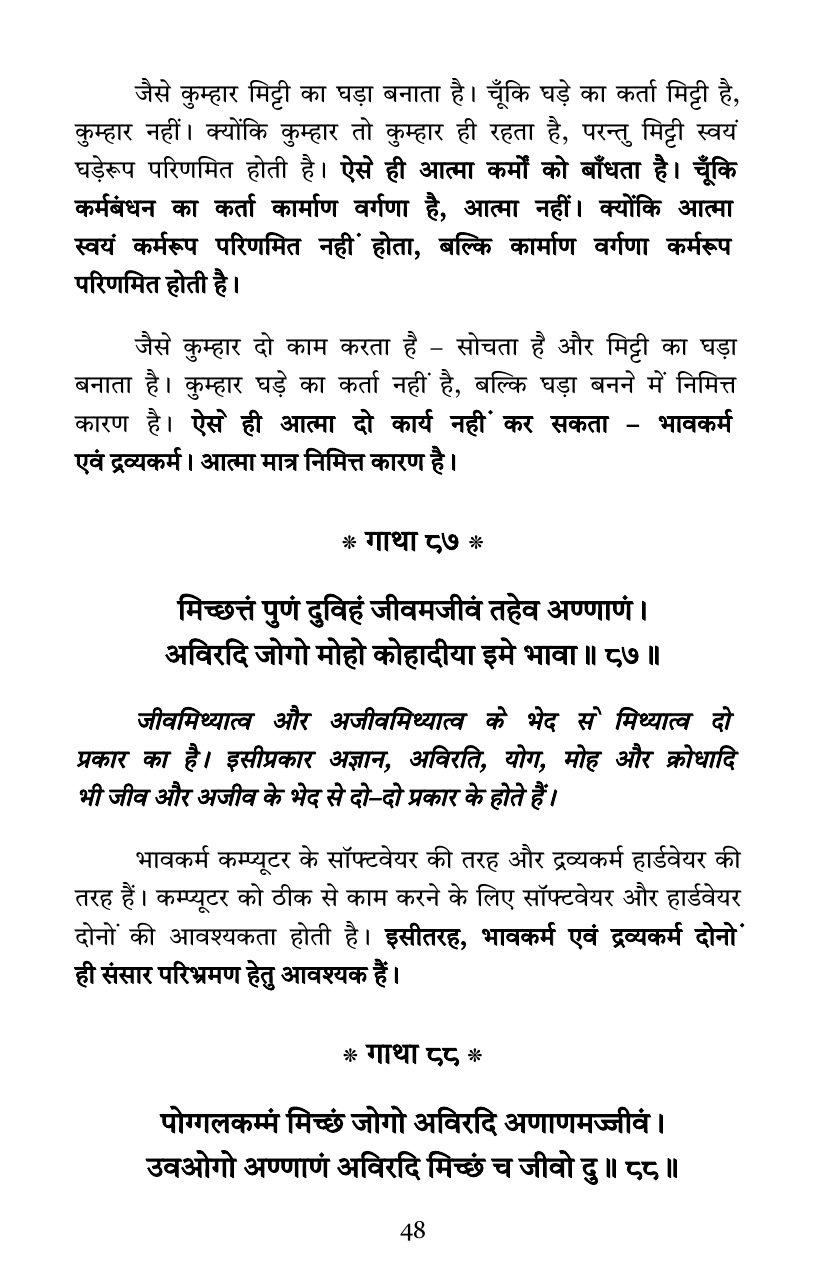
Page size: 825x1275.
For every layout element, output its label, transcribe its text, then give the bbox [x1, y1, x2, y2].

text जीवमिथ्यात्व और अजीवमिथ्यात्व के भेद से मिथ्यात्व दो प्रकार का है। इसीप्रकार अज्ञान, अविरति, योग, मोह और क्रोधादि भी जीव और अजीव के भेद से दो–दो प्रकार के होते हैं। [75, 702, 750, 812]
text पोग्गलकम्मं मिच्छं जोगो अविरदि अणाणमज्जीवं। [75, 1101, 750, 1140]
text उवओगो अण्णाणं अविरदि मिच्छं च जीवो दु॥ ८८॥ [75, 1146, 750, 1184]
text अविरदि जोगो मोहो कोहादीया इमे भावा॥ ८७॥ [75, 633, 750, 671]
text जैसे कुम्हार मिट्टी का घड़ा बनाता है। चूँकि घड़े का कर्ता मिट्टी है, कुम्हार नहीं। क्योंकि कुम्हार तो कुम्हार ही रहता है, परन्तु मिट्टी स्वयं घड़ेरूप परिणमित होती है। ऐसे ही आत्मा कर्मों को बाँधता है। चूँकि कर्मबंधन का कर्ता कार्माण वर्गणा है, आत्मा नहीं। क्योंकि आत्मा स्वयं कर्मरूप परिणमित नहीं होता, बल्कि कार्माण वर्गणा कर्मरूप परिणमित होती है। [75, 75, 750, 299]
text जैसे कुम्हार दो काम करता है − सोचता है और मिट्टी का घड़ा बनाता है। कुम्हार घड़े का कर्ता नहीं है, बल्कि घड़ा बनने में निमित्त कारण है। ऐसे ही आत्मा दो कार्य नहीं कर सकता – भावकर्म एवं द्रव्यकर्म। आत्मा मात्र निमित्त कारण है। [75, 329, 750, 476]
text ⁕ गाथा ८८ ⁕ [75, 1032, 750, 1070]
text भावकर्म कम्प्यूटर के सॉफ्टवेयर की तरह और द्रव्यकर्म हार्डवेयर की तरह हैं। कम्प्यूटर को ठीक से काम करने के लिए सॉफ्टवेयर और हार्डवेयर दोनों की आवश्यकता होती है। इसीतरह, भावकर्म एवं द्रव्यकर्म दोनों ही संसार परिभ्रमण हेतु आवश्यक हैं। [75, 842, 750, 989]
text मिच्छत्तं पुणं दुविहं जीवमजीवं तहेव अण्णाणं। [75, 588, 750, 627]
text ⁕ गाथा ८७ ⁕ [75, 519, 750, 557]
